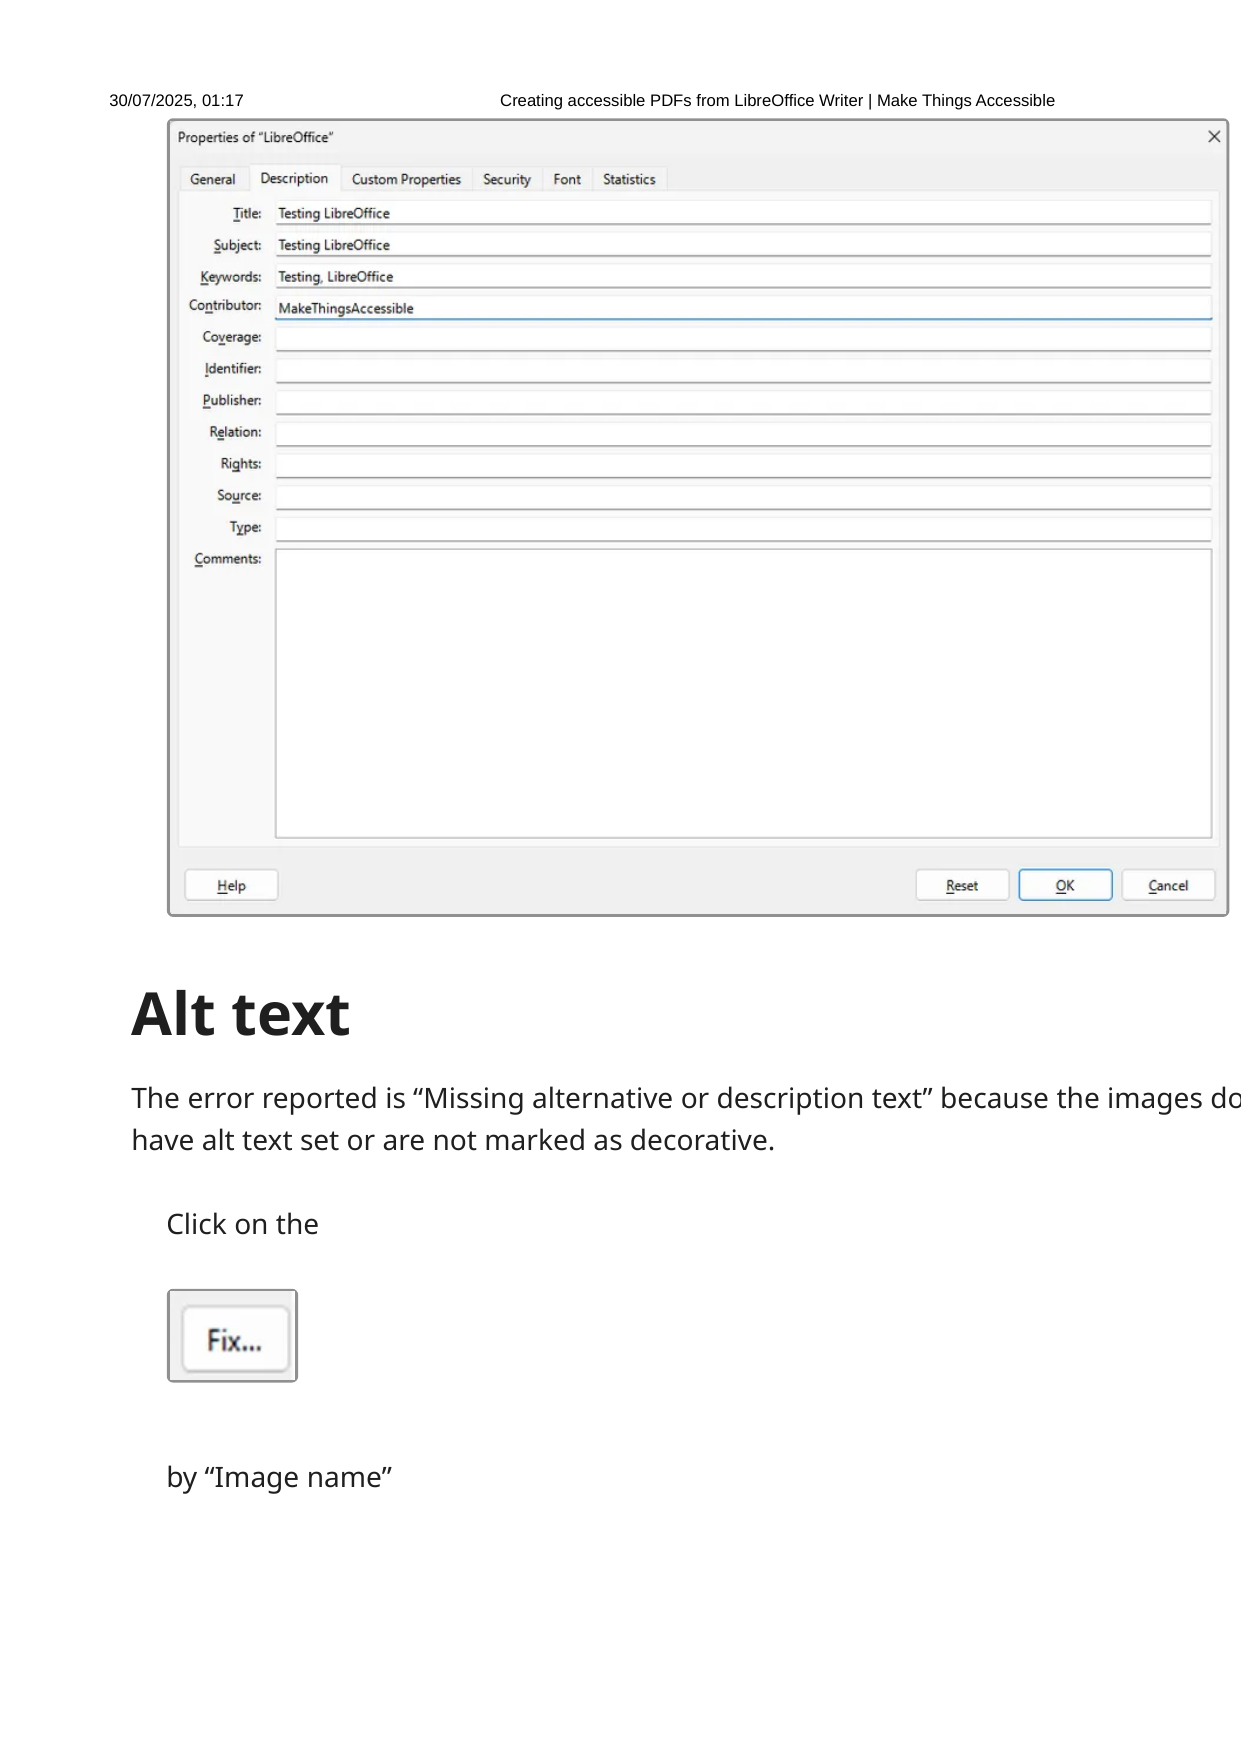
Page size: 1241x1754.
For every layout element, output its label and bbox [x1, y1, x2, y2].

picture [170, 121, 1227, 914]
picture [170, 1291, 295, 1380]
